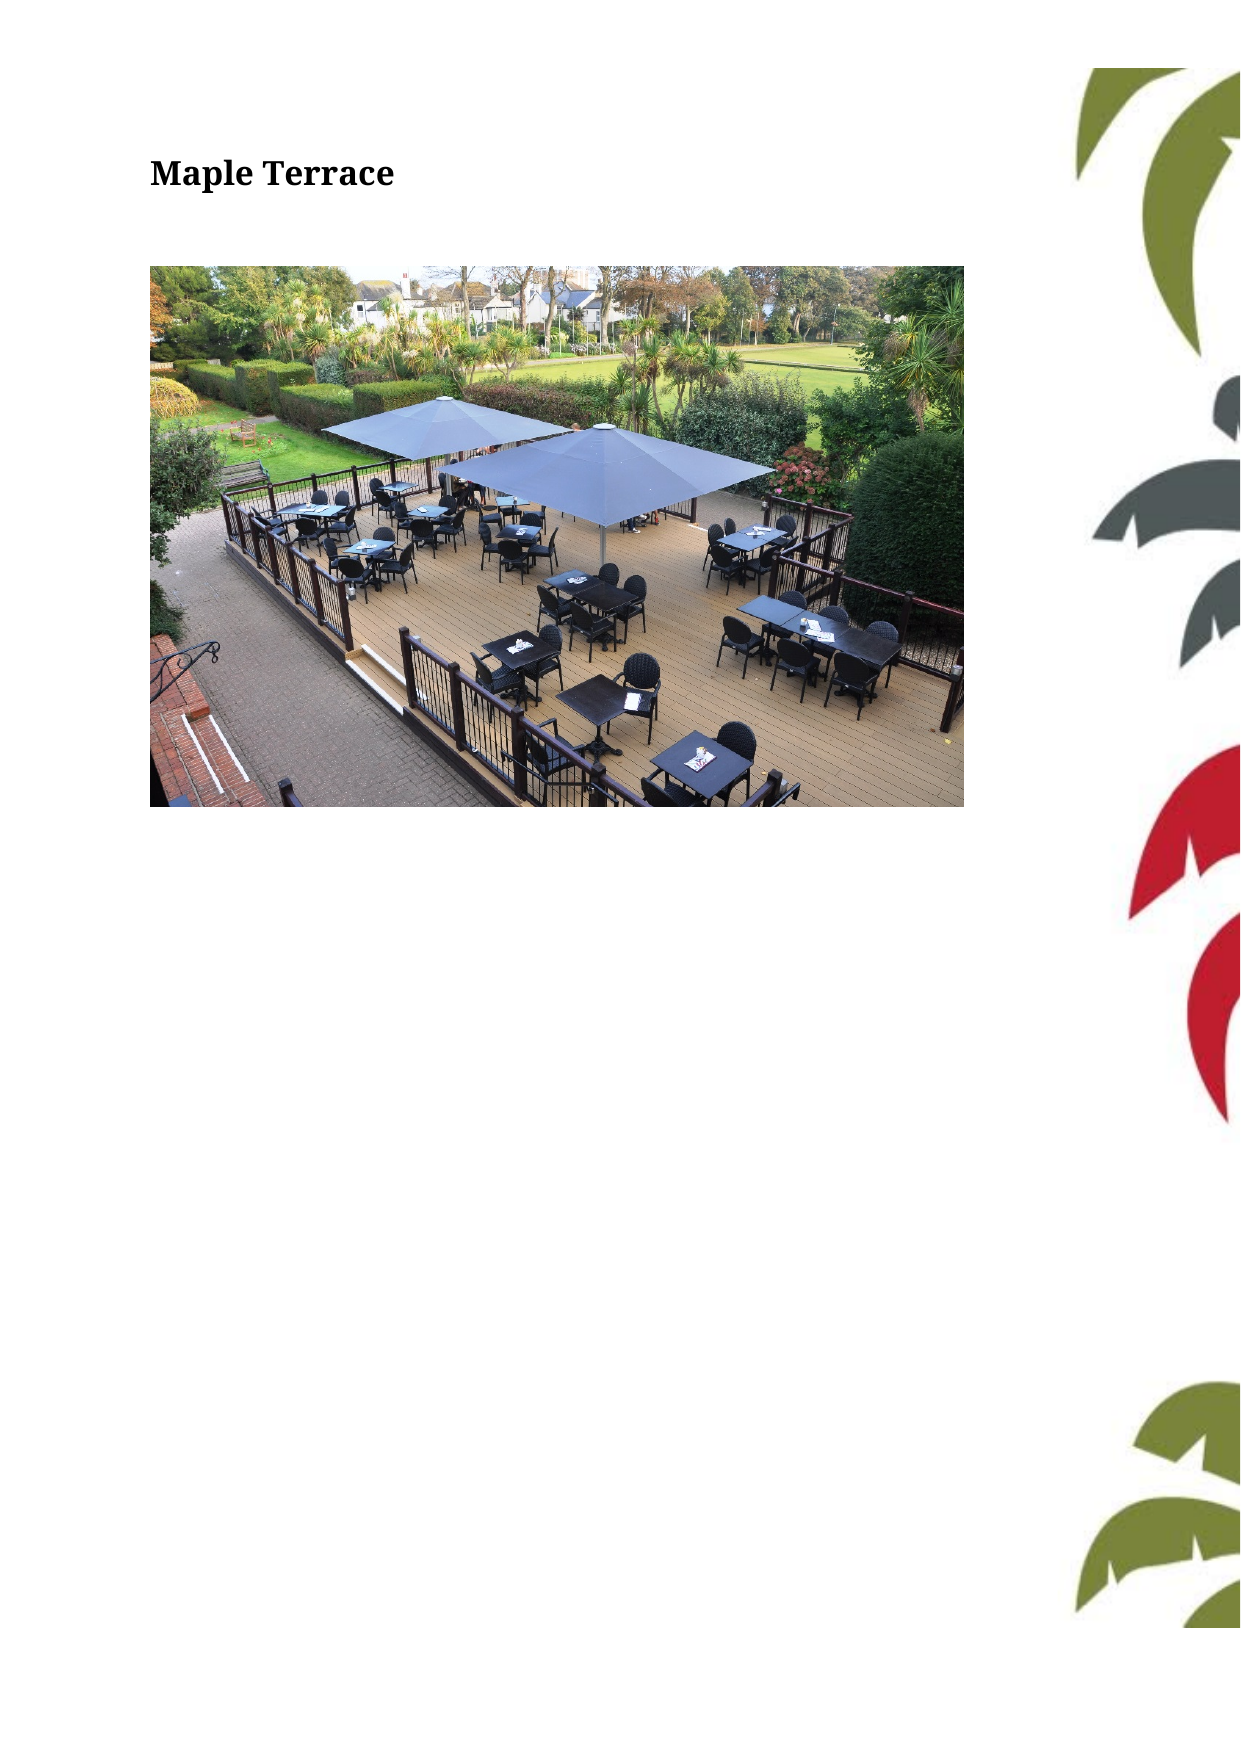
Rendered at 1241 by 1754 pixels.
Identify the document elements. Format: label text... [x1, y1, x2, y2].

text Maple Terrace [150, 150, 1240, 195]
picture [150, 266, 964, 807]
picture [1057, 68, 1241, 1628]
